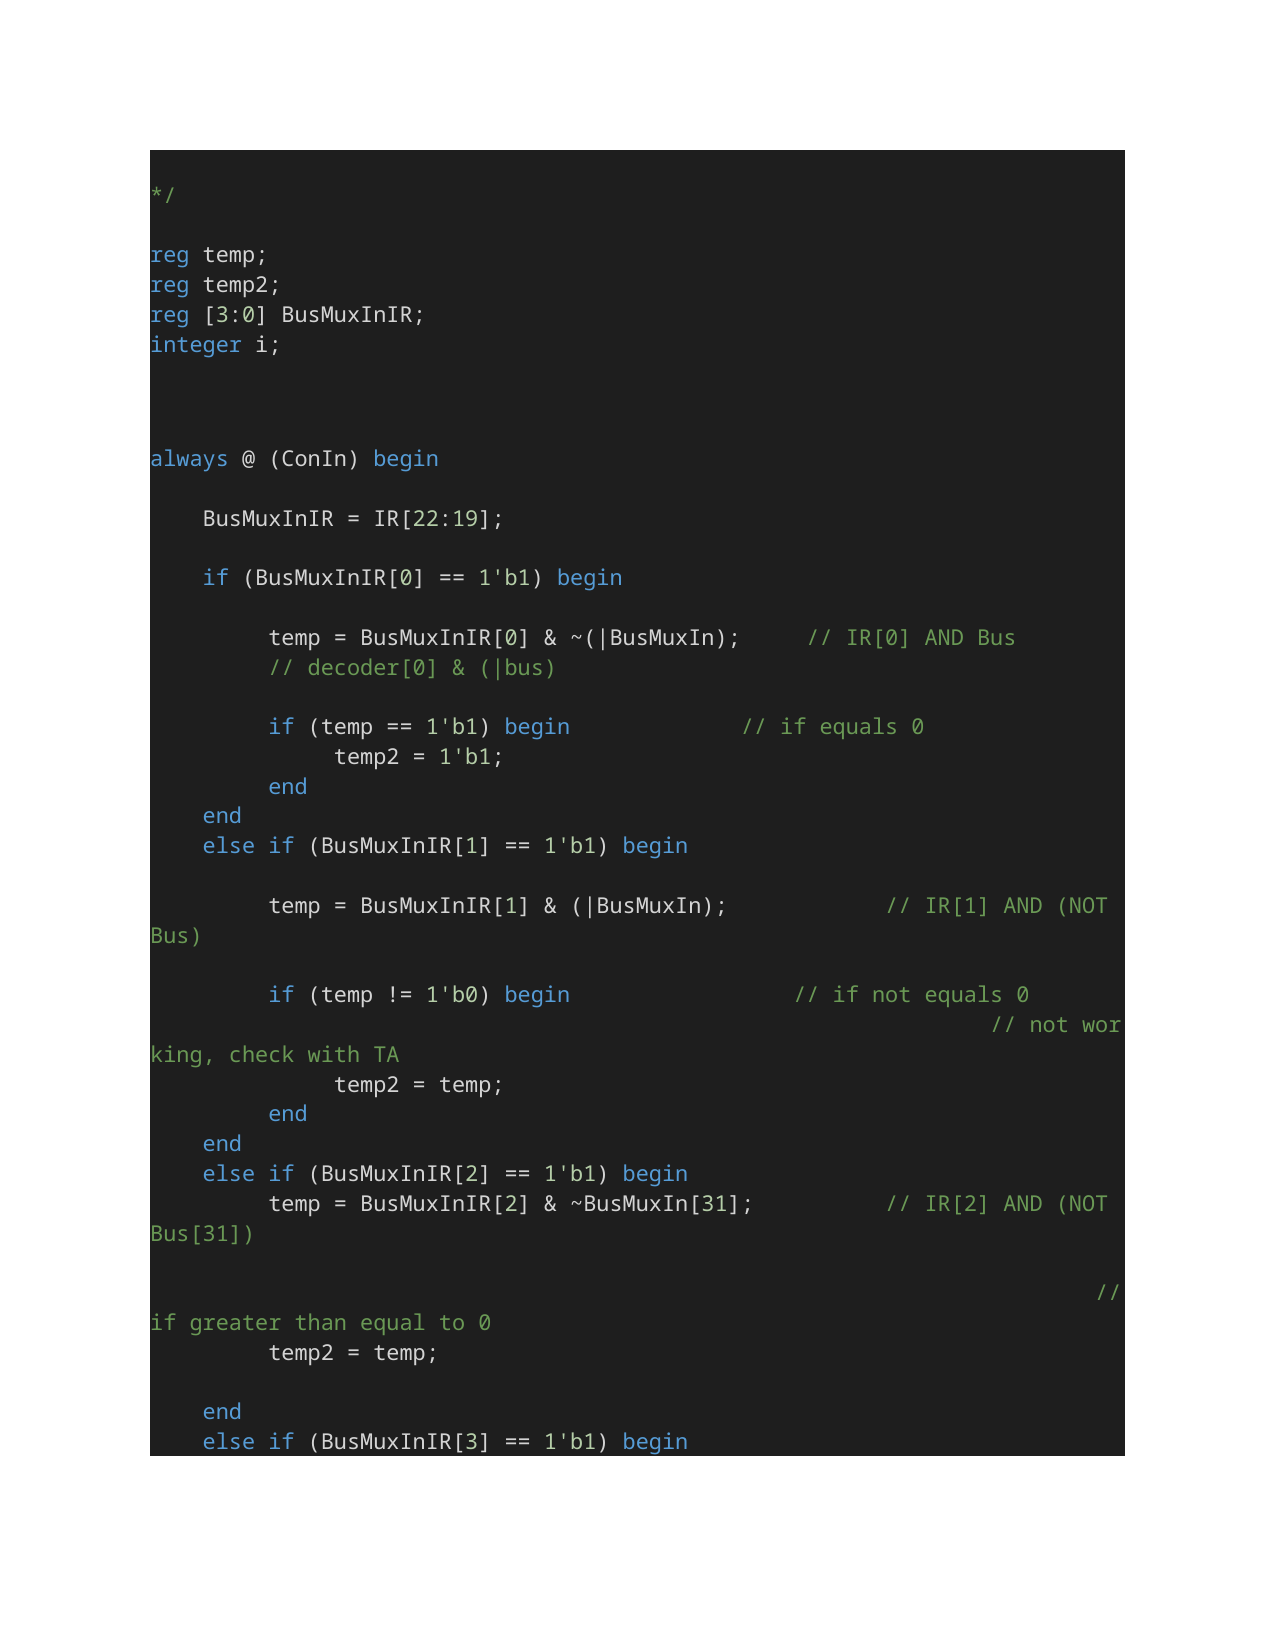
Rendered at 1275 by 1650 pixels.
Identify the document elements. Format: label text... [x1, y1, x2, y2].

text if (temp == 1'b1) begin // if equals 0 [150, 711, 1125, 741]
text temp = BusMuxInIR[0] & ~(|BusMuxIn); // IR[0] AND Bus [150, 622, 1125, 652]
text end [150, 1128, 1125, 1158]
text BusMuxInIR = IR[22:19]; [150, 503, 1125, 532]
text always @ (ConIn) begin [150, 443, 1125, 473]
text reg temp; [150, 239, 1125, 269]
text temp = BusMuxInIR[1] & (|BusMuxIn); // IR[1] AND (NOT Bus) [150, 890, 1125, 949]
text // if greater than equal to 0 [150, 1277, 1125, 1337]
text if (temp != 1'b0) begin // if not equals 0 [150, 979, 1125, 1009]
text reg temp2; [150, 269, 1125, 299]
text temp2 = 1'b1; [150, 741, 1125, 771]
text else if (BusMuxInIR[1] == 1'b1) begin [150, 830, 1125, 860]
text reg [3:0] BusMuxInIR; [150, 299, 1125, 329]
text // decoder[0] & (|bus) [150, 652, 1125, 681]
text */ [150, 180, 1125, 209]
text // not working, check with TA [150, 1009, 1125, 1069]
text end [150, 1098, 1125, 1128]
text end [150, 801, 1125, 830]
text else if (BusMuxInIR[3] == 1'b1) begin [150, 1426, 1125, 1456]
text temp = BusMuxInIR[2] & ~BusMuxIn[31]; // IR[2] AND (NOT Bus[31]) [150, 1188, 1125, 1247]
text else if (BusMuxInIR[2] == 1'b1) begin [150, 1158, 1125, 1188]
text temp2 = temp; [150, 1069, 1125, 1098]
text temp2 = temp; [150, 1337, 1125, 1367]
text end [150, 771, 1125, 801]
text integer i; [150, 329, 1125, 358]
text end [150, 1396, 1125, 1426]
text if (BusMuxInIR[0] == 1'b1) begin [150, 562, 1125, 592]
